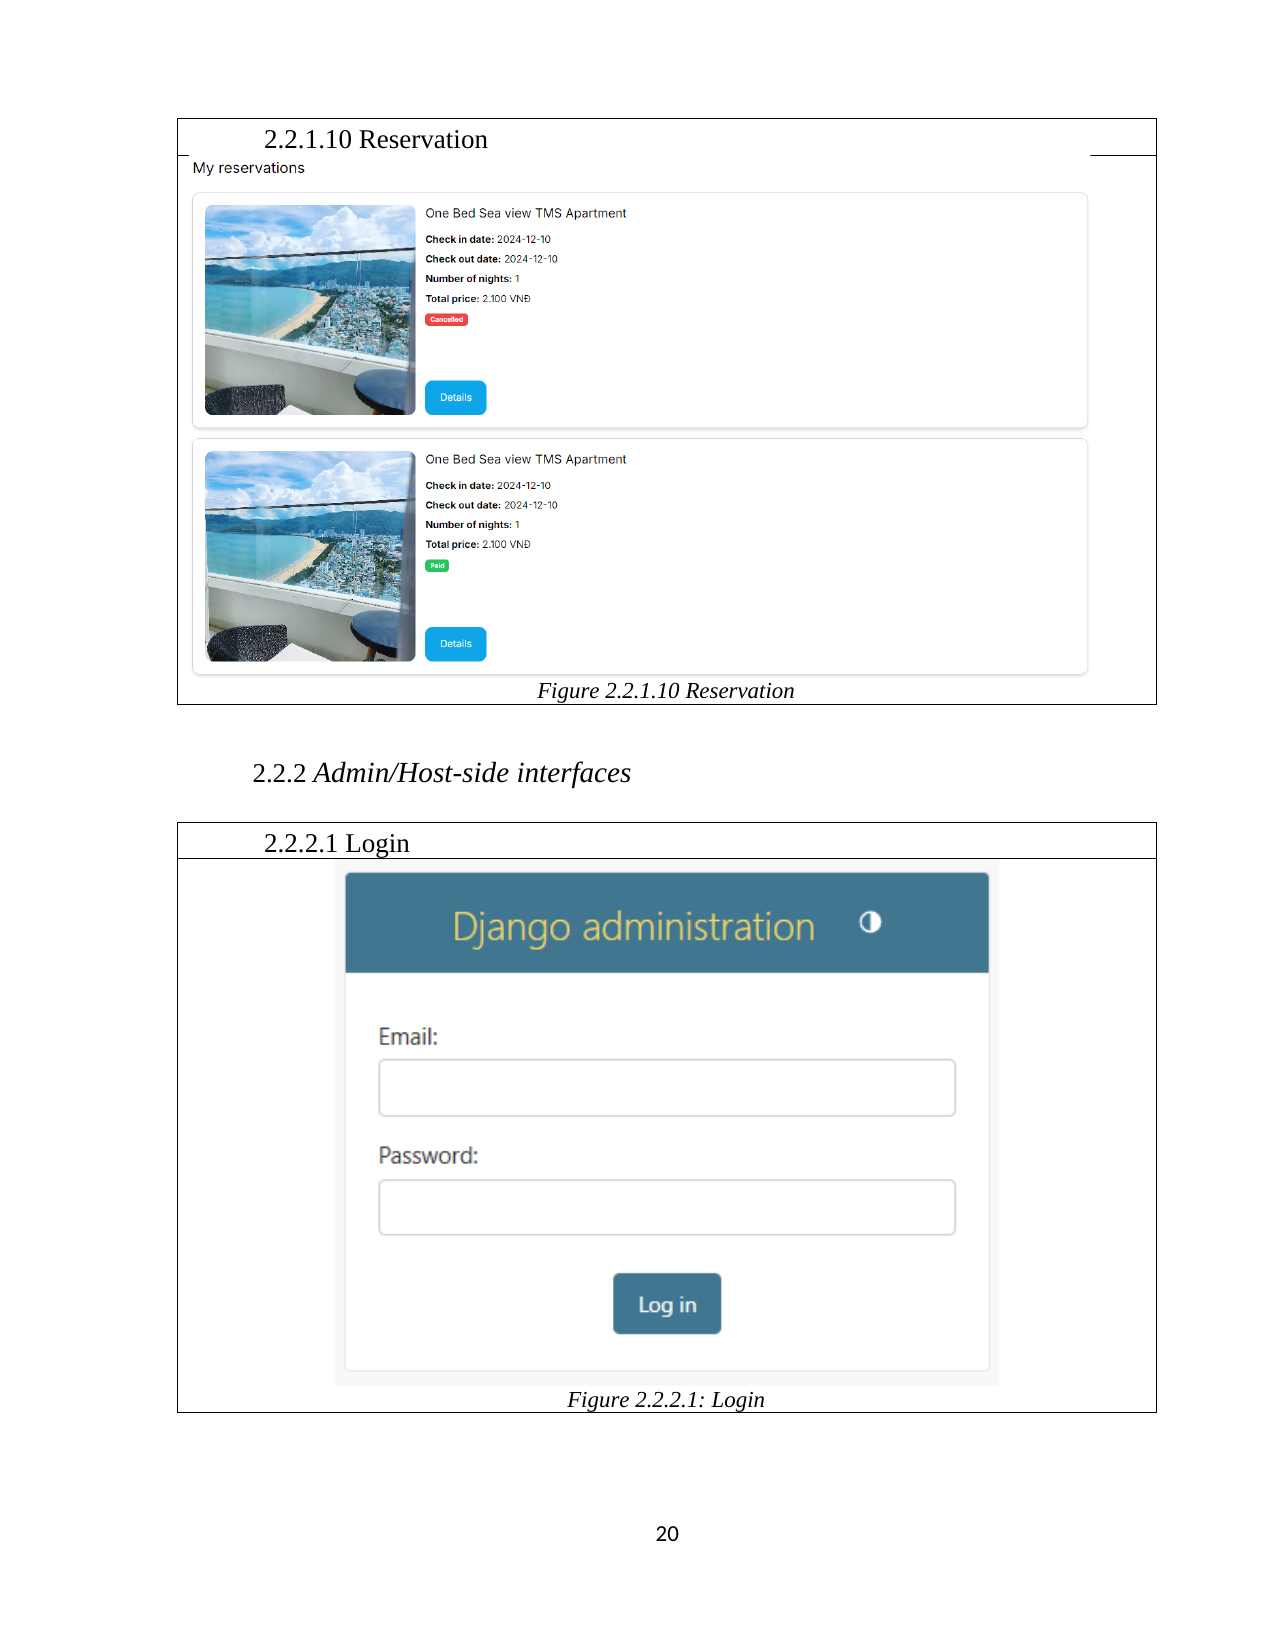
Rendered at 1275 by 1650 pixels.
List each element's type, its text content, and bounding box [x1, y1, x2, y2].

picture [188, 155, 1091, 678]
table_cell Figure 2.2.2.1: Login [178, 859, 1156, 1412]
table_header 2.2.1.10 Reservation [178, 119, 1156, 154]
picture [335, 859, 1000, 1386]
table_cell Figure 2.2.1.10 Reservation [178, 156, 1156, 704]
table_header 2.2.2.1 Login [178, 823, 1156, 858]
text 2.2.2 Admin/Host-side interfaces [252, 755, 1157, 788]
